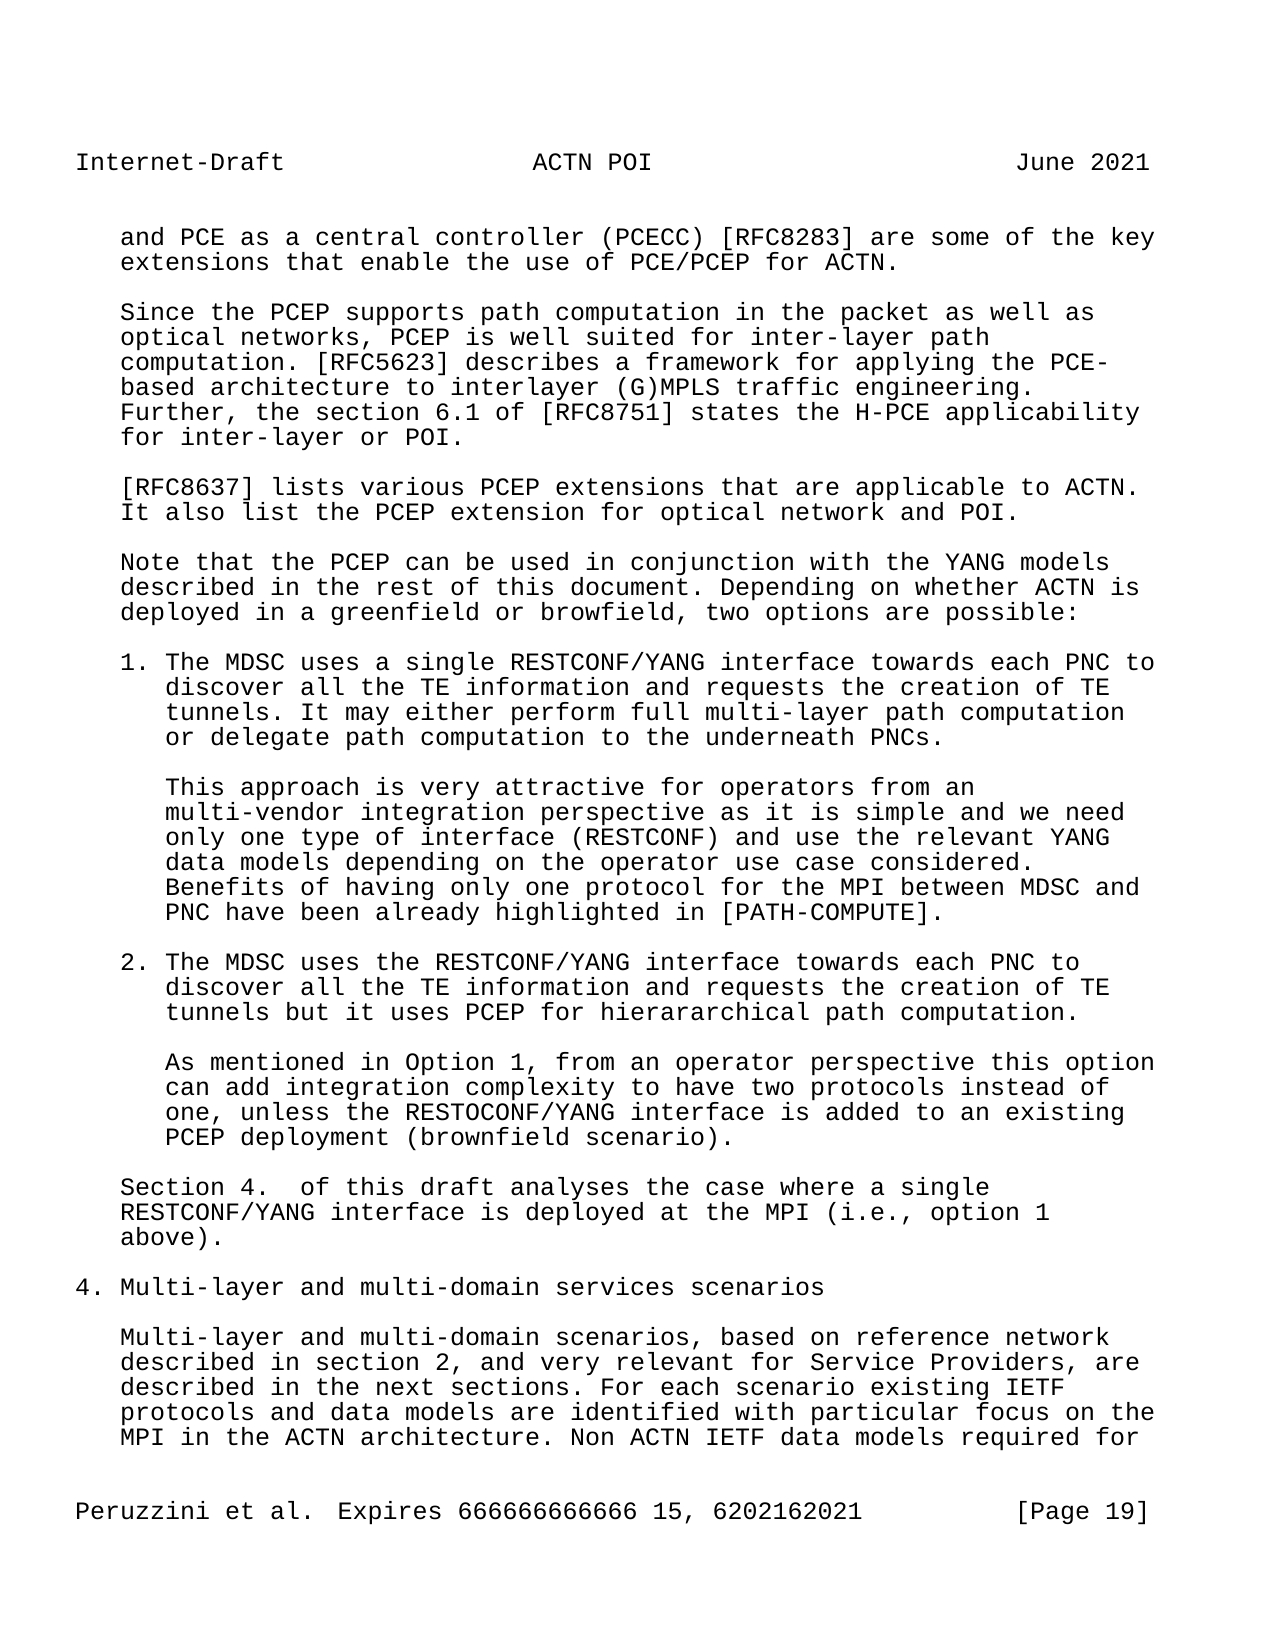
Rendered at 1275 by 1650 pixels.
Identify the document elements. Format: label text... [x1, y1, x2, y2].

subtitle Multi-layer and multi-domain services scenarios [75, 1275, 1155, 1300]
list The MDSC uses the RESTCONF/YANG interface towards each PNC to discover all the TE information and requests the creation of TE tunnels but it uses PCEP for hierararchical path computation. As mentioned in Option 1, from an operator perspective this option can add integration complexity to have two protocols instead of one, unless the RESTOCONF/YANG interface is added to an existing PCEP deployment (brownfield scenario). [120, 950, 1155, 1150]
text Section 4 of this draft analyses the case where a single RESTCONF/YANG interface is deployed at the MPI (i.e., option 1 above). [120, 1175, 1155, 1250]
text Note that the PCEP can be used in conjunction with the YANG models described in the rest of this document. Depending on whether ACTN is deployed in a greenfield or browfield, two options are possible: [120, 550, 1155, 625]
text Since the PCEP supports path computation in the packet as well as optical networks, PCEP is well suited for inter-layer path computation. [RFC5623] describes a framework for applying the PCE-based architecture to interlayer (G)MPLS traffic engineering. Further, the section 6.1 of [RFC8751] states the H-PCE applicability for inter-layer or POI. [120, 300, 1155, 450]
text [RFC8637] lists various PCEP extensions that are applicable to ACTN. It also list the PCEP extension for optical network and POI. [120, 475, 1155, 525]
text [120, 1325, 1155, 1450]
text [120, 225, 1155, 275]
list The MDSC uses a single RESTCONF/YANG interface towards each PNC to discover all the TE information and requests the creation of TE tunnels. It may either perform full multi-layer path computation or delegate path computation to the underneath PNCs. This approach is very attractive for operators from an multi-vendor integration perspective as it is simple and we need only one type of interface (RESTCONF) and use the relevant YANG data models depending on the operator use case considered. Benefits of having only one protocol for the MPI between MDSC and PNC have been already highlighted in [PATH-COMPUTE]. [120, 650, 1155, 925]
